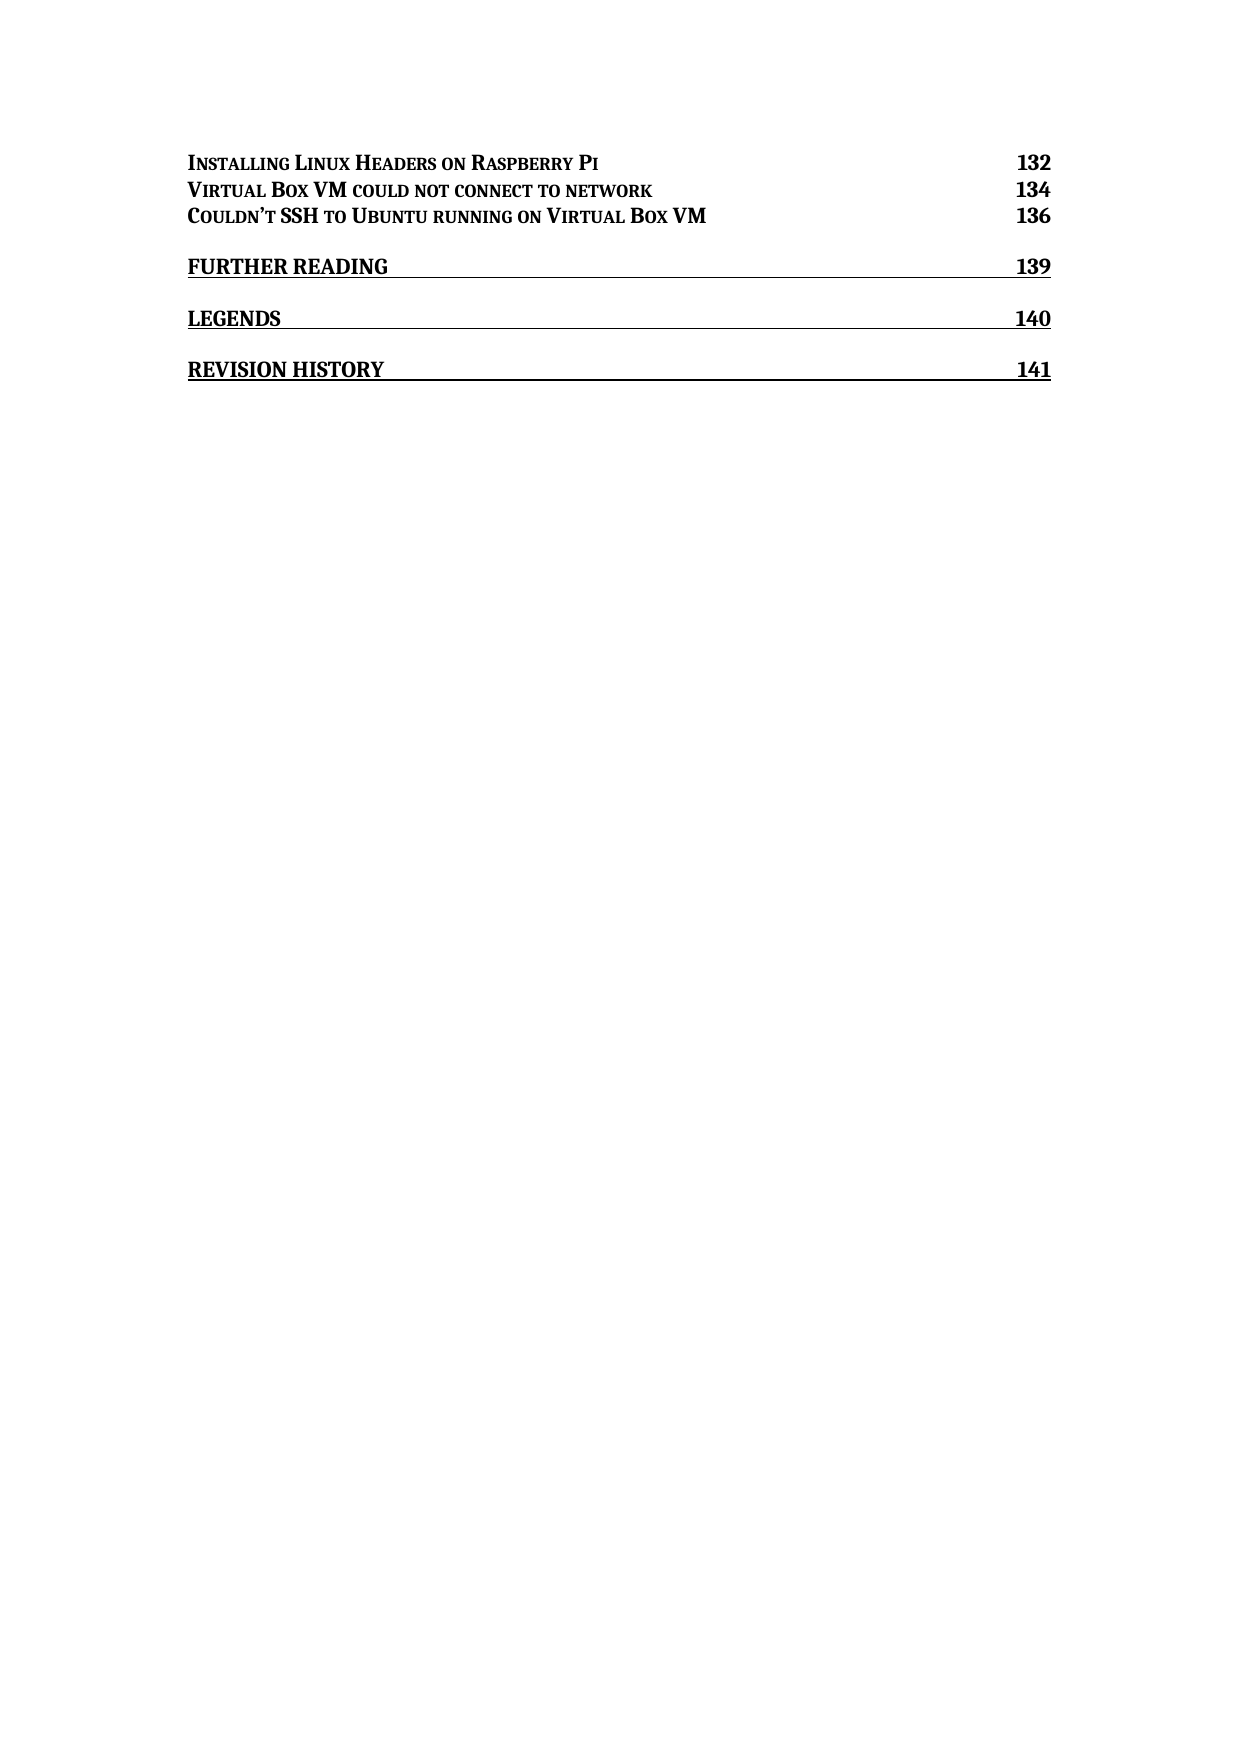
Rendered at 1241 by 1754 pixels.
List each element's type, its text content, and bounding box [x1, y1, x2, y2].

text Couldn’t SSH to Ubuntu running on Virtual Box VM 136 [187, 203, 1053, 229]
text Virtual Box VM could not connect to network 134 [187, 176, 1053, 203]
text Installing Linux Headers on Raspberry Pi 132 [187, 150, 1053, 176]
text Revision History 141 [187, 357, 1053, 383]
text Legends 140 [187, 305, 1053, 332]
text Further Reading 139 [187, 254, 1053, 280]
